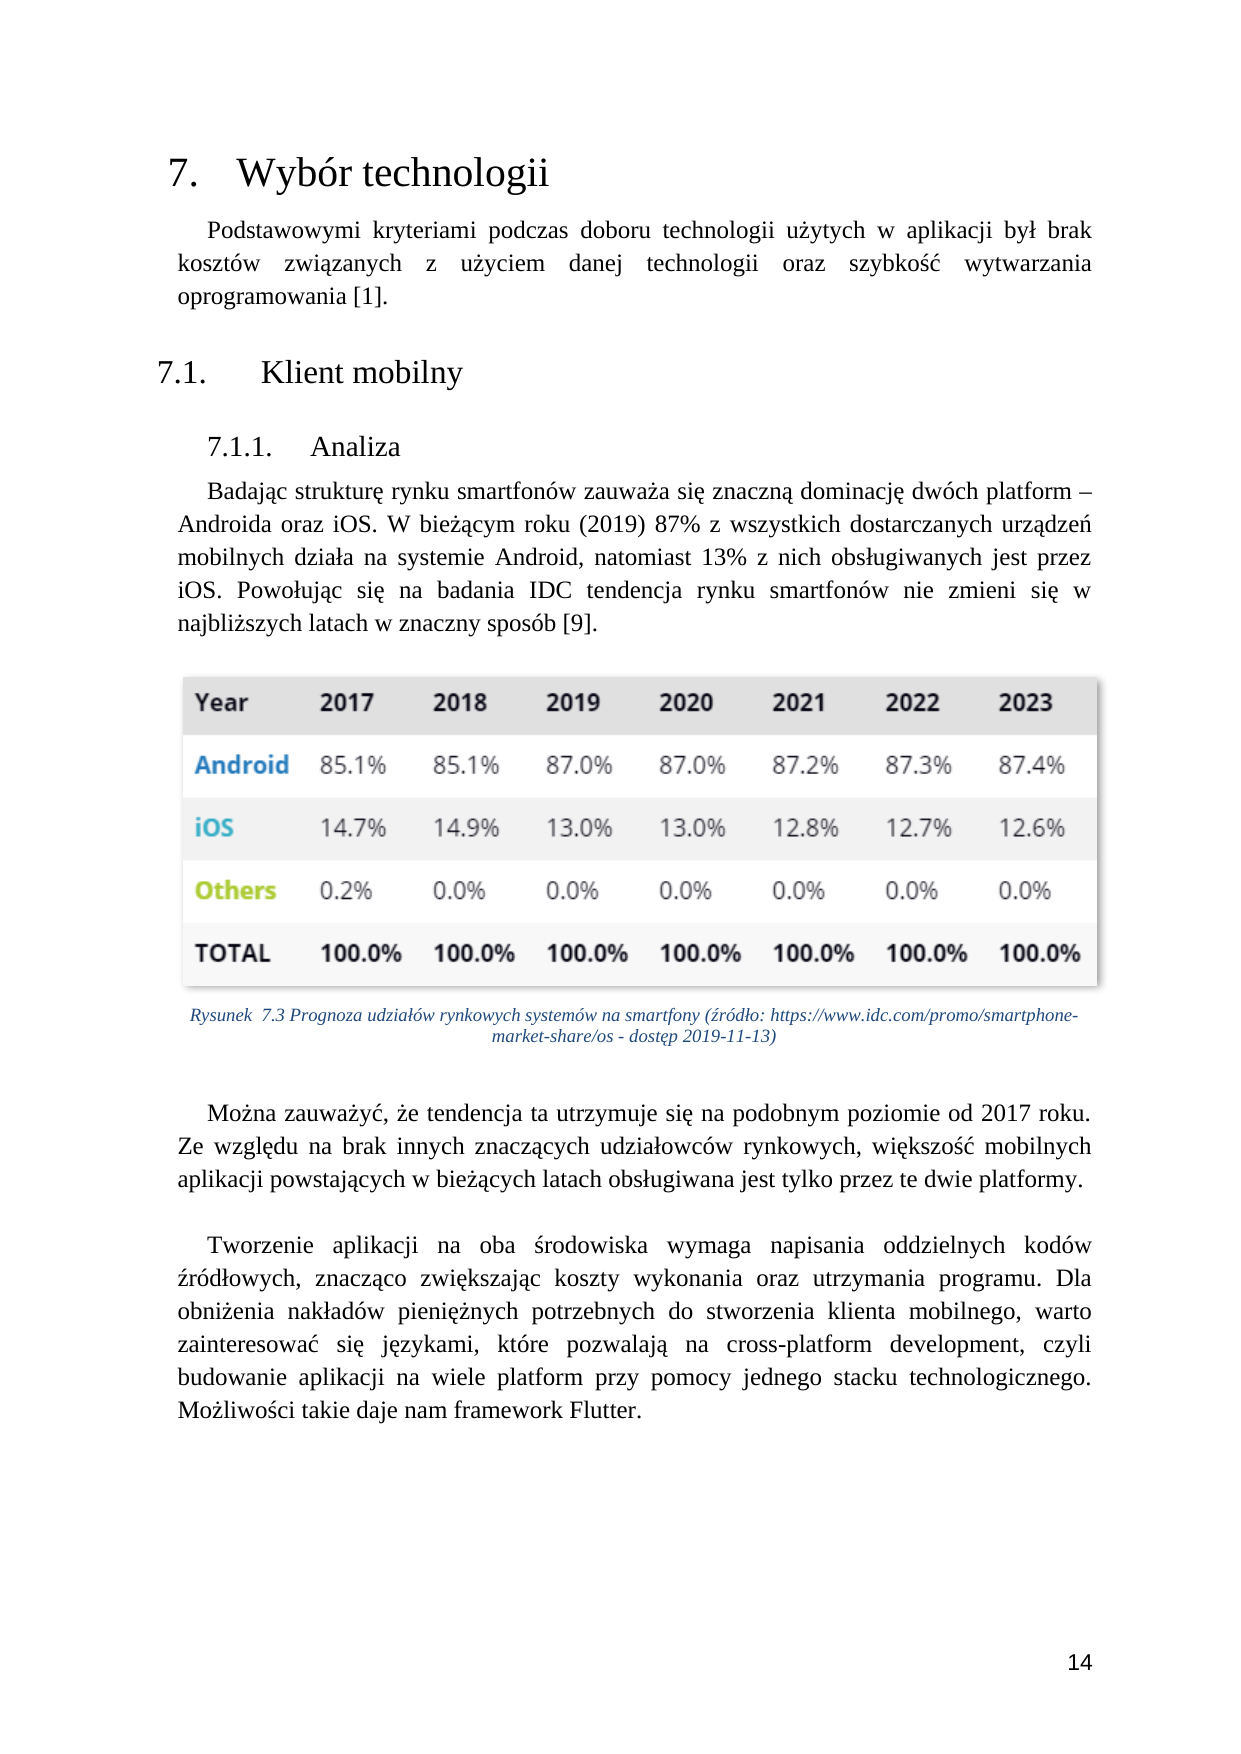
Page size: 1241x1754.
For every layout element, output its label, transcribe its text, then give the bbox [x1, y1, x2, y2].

text Badając strukturę rynku smartfonów zauważa się znaczną dominację dwóch platform – Androida oraz iOS. W bieżącym roku (2019) 87% z wszystkich dostarczanych urządzeń mobilnych działa na systemie Android, natomiast 13% z nich obsługiwanych jest przez iOS. Powołując się na badania IDC tendencja rynku smartfonów nie zmieni się w najbliższych latach w znaczny sposób [9]. [177, 476, 1092, 637]
subtitle Klient mobilny [207, 352, 1092, 390]
text Można zauważyć, że tendencja ta utrzymuje się na podobnym poziomie od 2017 roku. Ze względu na brak innych znaczących udziałowców rynkowych, większość mobilnych aplikacji powstających w bieżących latach obsługiwana jest tylko przez te dwie platformy. [177, 1098, 1092, 1192]
text Podstawowymi kryteriami podczas doboru technologii użytych w aplikacji był brak kosztów związanych z użyciem danej technologii oraz szybkość wytwarzania oprogramowania [1]. [177, 215, 1092, 310]
subtitle Wybór technologii [199, 148, 1092, 196]
picture [183, 677, 1097, 986]
subtitle Analiza [272, 429, 1092, 463]
text Tworzenie aplikacji na oba środowiska wymaga napisania oddzielnych kodów źródłowych, znacząco zwiększając koszty wykonania oraz utrzymania programu. Dla obniżenia nakładów pieniężnych potrzebnych do stworzenia klienta mobilnego, warto zainteresować się językami, które pozwalają na cross-platform development, czyli budowanie aplikacji na wiele platform przy pomocy jednego stacku technologicznego. Możliwości takie daje nam framework Flutter. [177, 1230, 1092, 1424]
